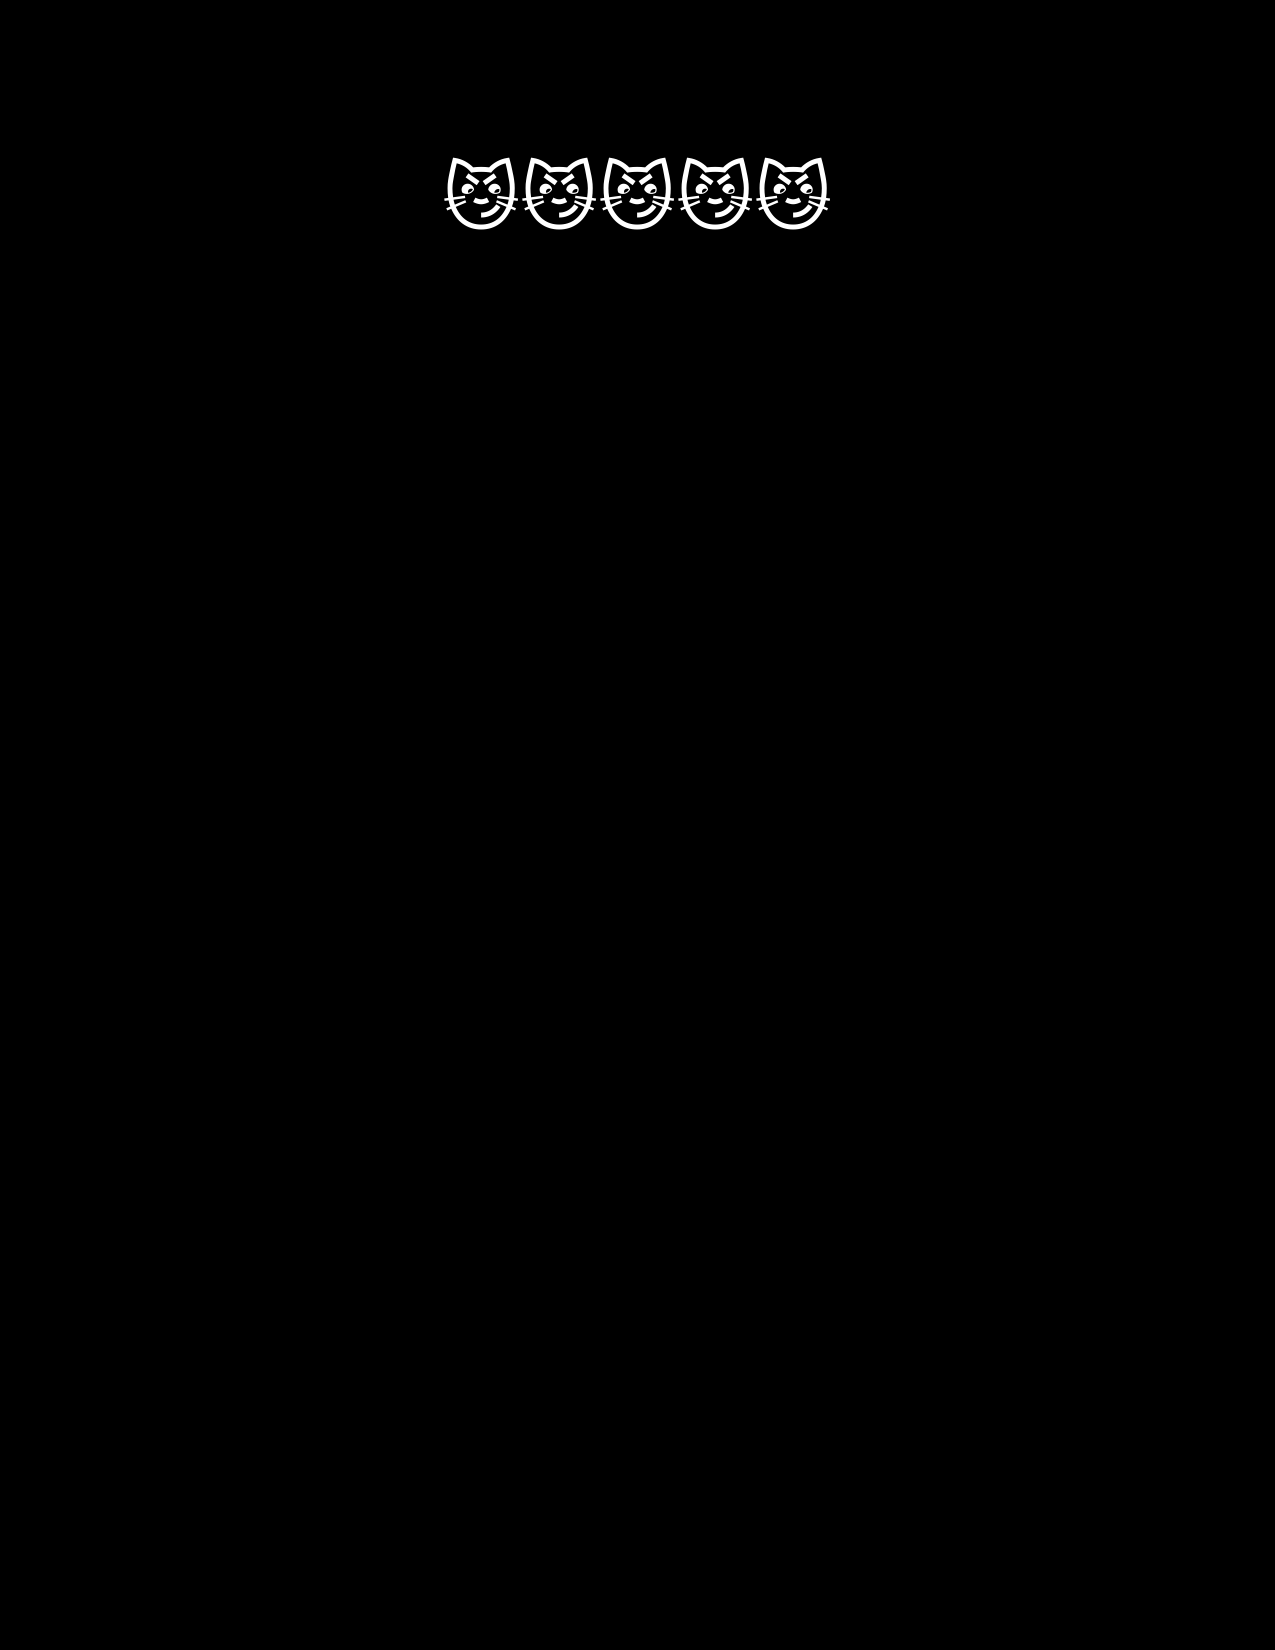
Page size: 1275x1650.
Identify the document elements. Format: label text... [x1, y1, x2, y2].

text 😼😼😼😼😼 [150, 150, 1125, 245]
